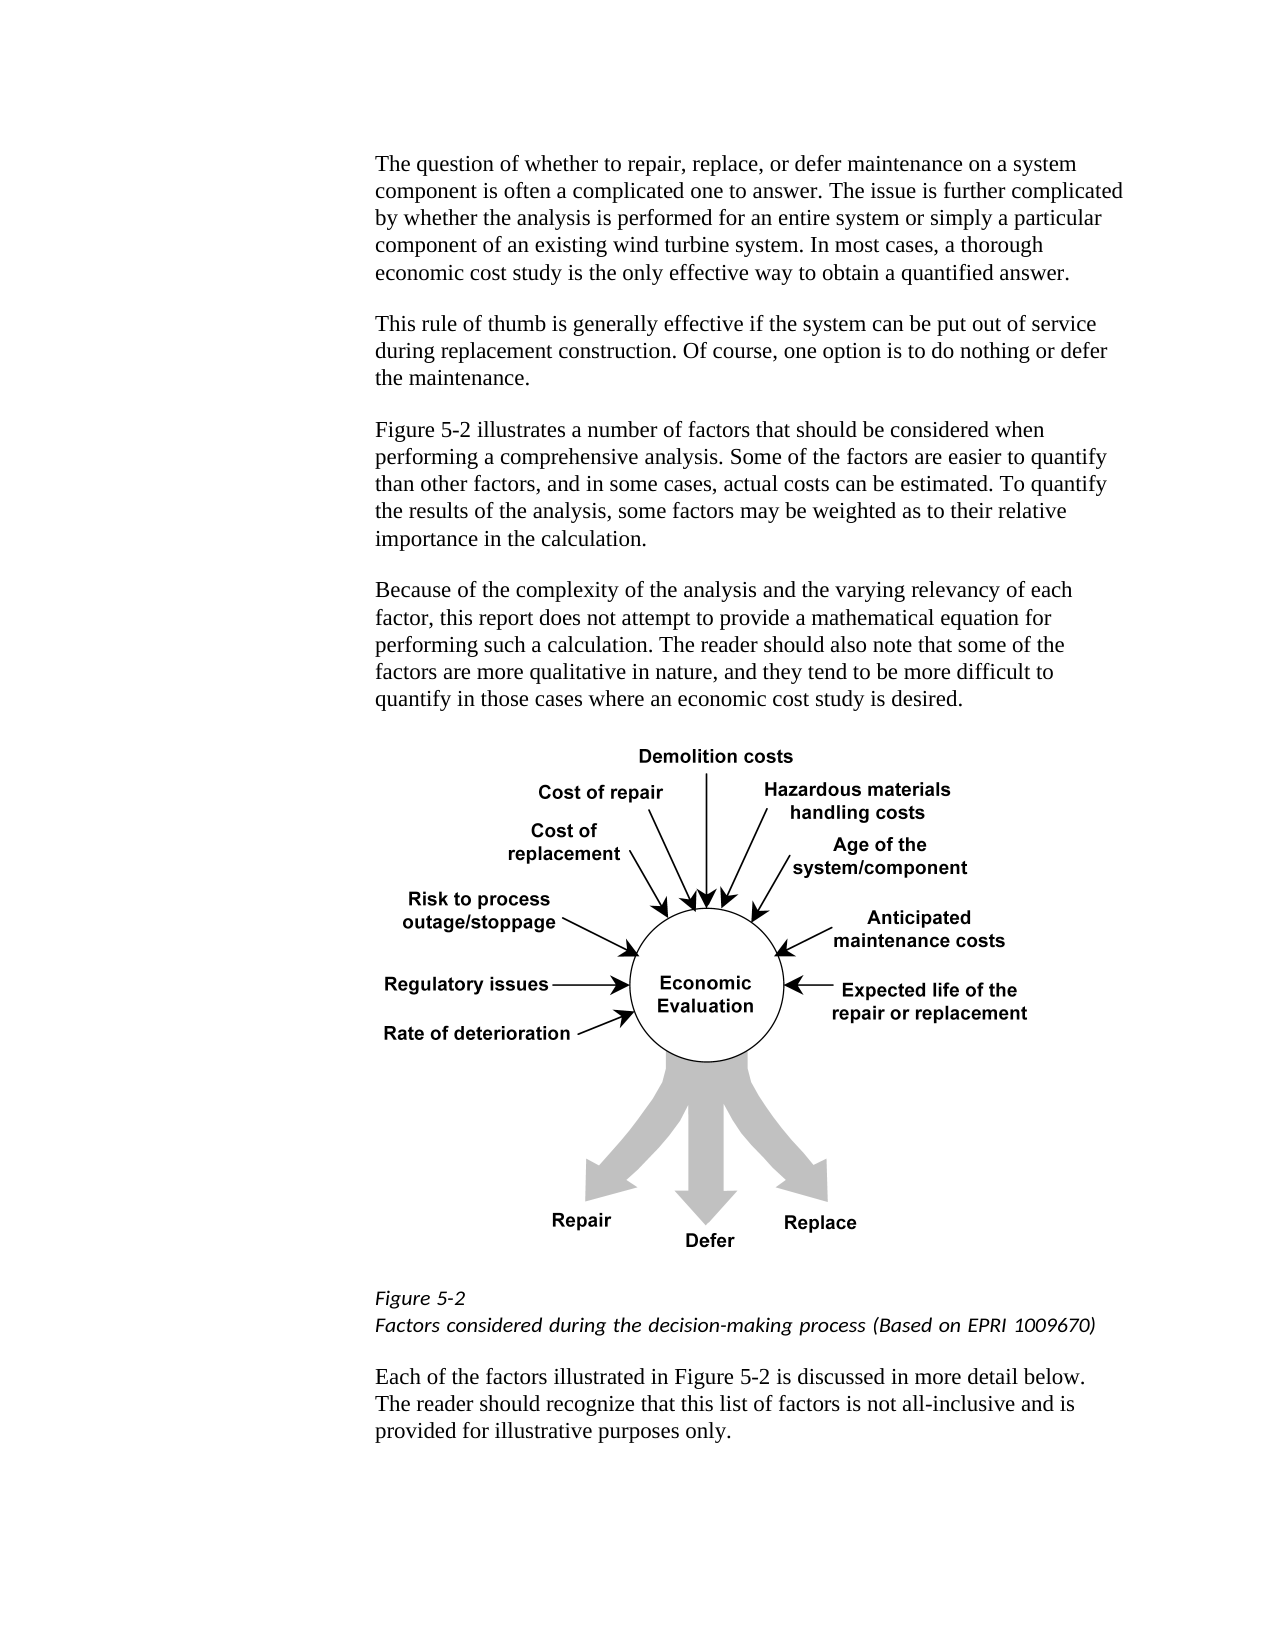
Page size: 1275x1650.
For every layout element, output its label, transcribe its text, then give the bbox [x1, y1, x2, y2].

text Figure 5-2 illustrates a number of factors that should be considered when performing a comprehensive analysis. Some of the factors are easier to quantify than other factors, and in some cases, actual costs can be estimated. To quantify the results of the analysis, some factors may be weighted as to their relative importance in the calculation. [375, 416, 1129, 551]
text This rule of thumb is generally effective if the system can be put out of service during replacement construction. Of course, one option is to do nothing or defer the maintenance. [375, 310, 1129, 391]
text The question of whether to repair, replace, or defer maintenance on a system component is often a complicated one to answer. The issue is further complicated by whether the analysis is performed for an entire system or simply a particular component of an existing wind turbine system. In most cases, a thorough economic cost study is the only effective way to obtain a quantified answer. [375, 150, 1125, 285]
text Figure 5-2 [375, 760, 1212, 1310]
text Factors considered during the decision-making process (Based on EPRI 1009670) [375, 1312, 1212, 1337]
text Each of the factors illustrated in Figure 5-2 is discussed in more detail below. The reader should recognize that this list of factors is not all-inclusive and is provided for illustrative purposes only. [375, 1363, 1086, 1444]
picture [375, 736, 1042, 760]
text Because of the complexity of the analysis and the varying relevancy of each factor, this report does not attempt to provide a mathematical equation for performing such a calculation. The reader should also note that some of the factors are more qualitative in nature, and they tend to be more difficult to quantify in those cases where an economic cost study is desired. [375, 577, 1129, 711]
